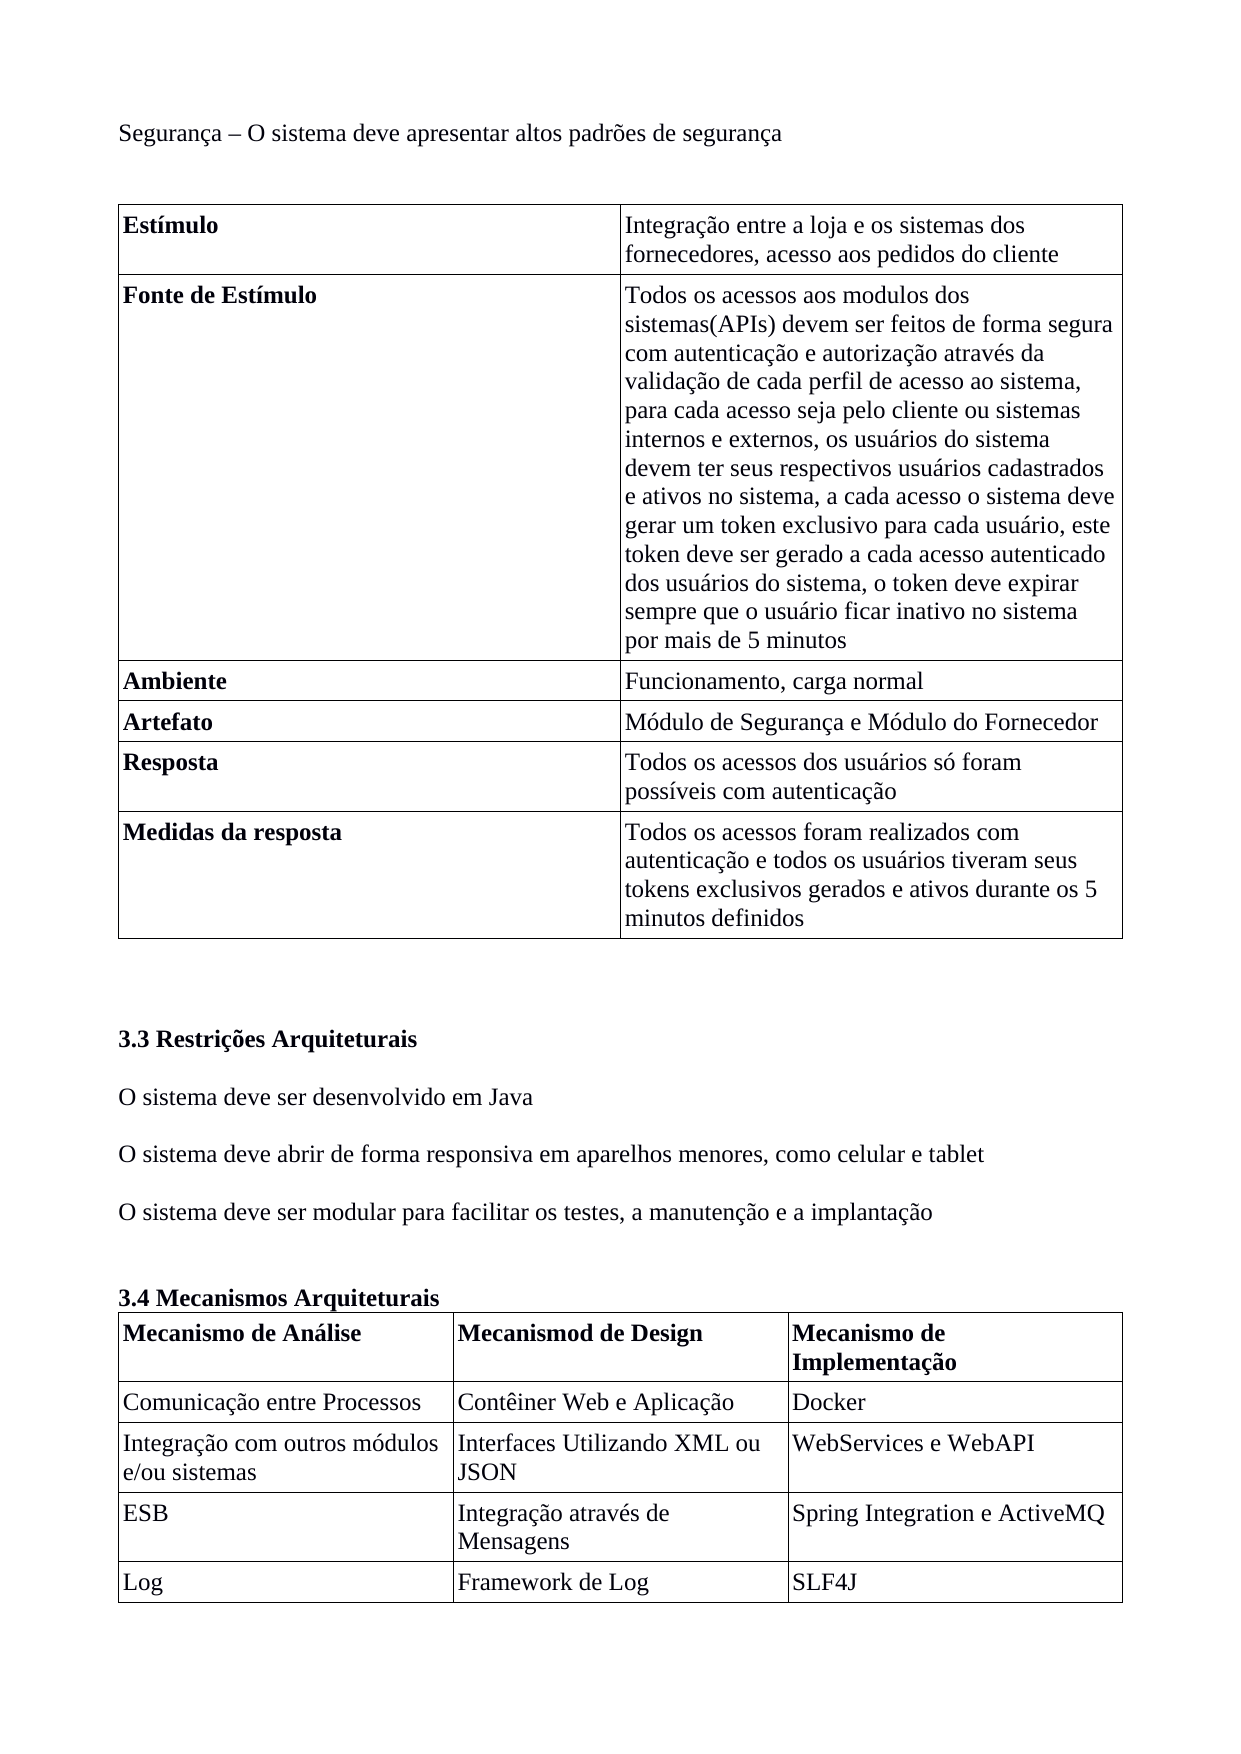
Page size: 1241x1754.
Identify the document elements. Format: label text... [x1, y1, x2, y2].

table_cell Módulo de Segurança e Módulo do Fornecedor [621, 701, 1122, 741]
table_cell Docker [789, 1382, 1122, 1422]
table_cell Framework de Log [454, 1562, 788, 1602]
table_header Mecanismod de Design [454, 1313, 788, 1381]
table_cell Artefato [119, 701, 620, 741]
text O sistema deve ser modular para facilitar os testes, a manutenção e a implantação [118, 1197, 1122, 1226]
text O sistema deve ser desenvolvido em Java [118, 1082, 1122, 1111]
table_cell ESB [119, 1493, 453, 1561]
table_cell Comunicação entre Processos [119, 1382, 453, 1422]
text 3.4 Mecanismos Arquiteturais [118, 1283, 1122, 1312]
text 3.3 Restrições Arquiteturais [118, 1024, 1122, 1053]
table_cell Integração com outros módulos e/ou sistemas [119, 1423, 453, 1491]
table_cell Spring Integration e ActiveMQ [789, 1493, 1122, 1561]
table_cell Todos os acessos dos usuários só foram possíveis com autenticação [621, 742, 1122, 811]
table_cell Fonte de Estímulo [119, 275, 620, 659]
table_cell Resposta [119, 742, 620, 811]
table_cell SLF4J [789, 1562, 1122, 1602]
table_cell Contêiner Web e Aplicação [454, 1382, 788, 1422]
table_cell Funcionamento, carga normal [621, 661, 1122, 700]
text O sistema deve abrir de forma responsiva em aparelhos menores, como celular e tablet [118, 1139, 1122, 1168]
table_cell Log [119, 1562, 453, 1602]
table_header Mecanismo de Análise [119, 1313, 453, 1381]
table_cell Medidas da resposta [119, 812, 620, 937]
table_cell Todos os acessos foram realizados com autenticação e todos os usuários tiveram seus tokens exclusivos gerados e ativos durante os 5 minutos definidos [621, 812, 1122, 937]
table_cell Interfaces Utilizando XML ou JSON [454, 1423, 788, 1491]
table_cell Ambiente [119, 661, 620, 700]
table_cell Integração através de Mensagens [454, 1493, 788, 1561]
table_header Integração entre a loja e os sistemas dos fornecedores, acesso aos pedidos do cliente [621, 205, 1122, 274]
table_cell Todos os acessos aos modulos dos sistemas(APIs) devem ser feitos de forma segura com autenticação e autorização através da validação de cada perfil de acesso ao sistema, para cada acesso seja pelo cliente ou sistemas internos e externos, os usuários do sistema devem ter seus respectivos usuários cadastrados e ativos no sistema, a cada acesso o sistema deve gerar um token exclusivo para cada usuário, este token deve ser gerado a cada acesso autenticado dos usuários do sistema, o token deve expirar sempre que o usuário ficar inativo no sistema por mais de 5 minutos [621, 275, 1122, 659]
table_header Estímulo [119, 205, 620, 274]
text Segurança – O sistema deve apresentar altos padrões de segurança [118, 118, 1122, 147]
table_cell WebServices e WebAPI [789, 1423, 1122, 1491]
table_header Mecanismo de Implementação [789, 1313, 1122, 1381]
